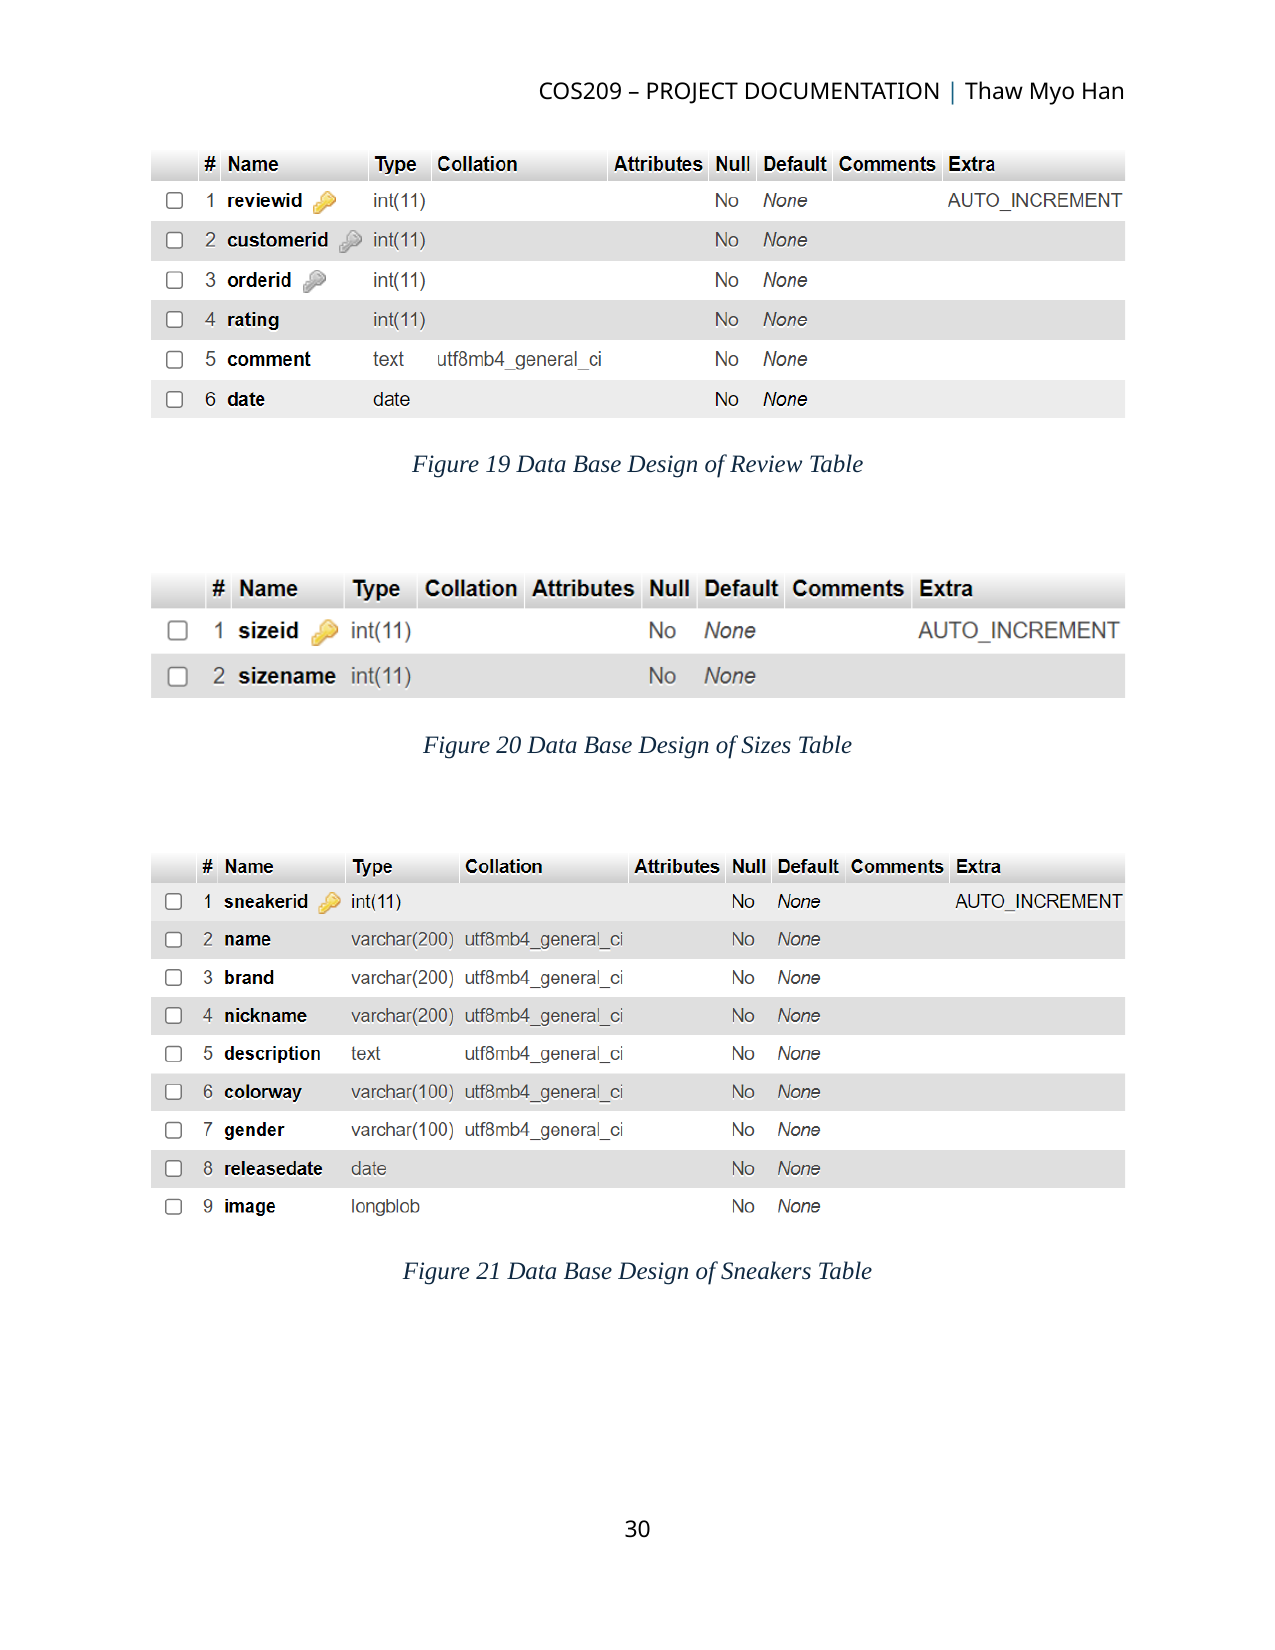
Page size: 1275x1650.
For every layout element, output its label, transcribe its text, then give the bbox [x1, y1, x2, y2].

picture [150, 573, 1125, 698]
picture [150, 150, 1125, 418]
picture [150, 853, 1125, 1224]
text Figure 21 Data Base Design of Sneakers Table [150, 1256, 1125, 1284]
text Figure 19 Data Base Design of Review Table [150, 449, 1125, 478]
text Figure 20 Data Base Design of Sizes Table [150, 730, 1125, 759]
